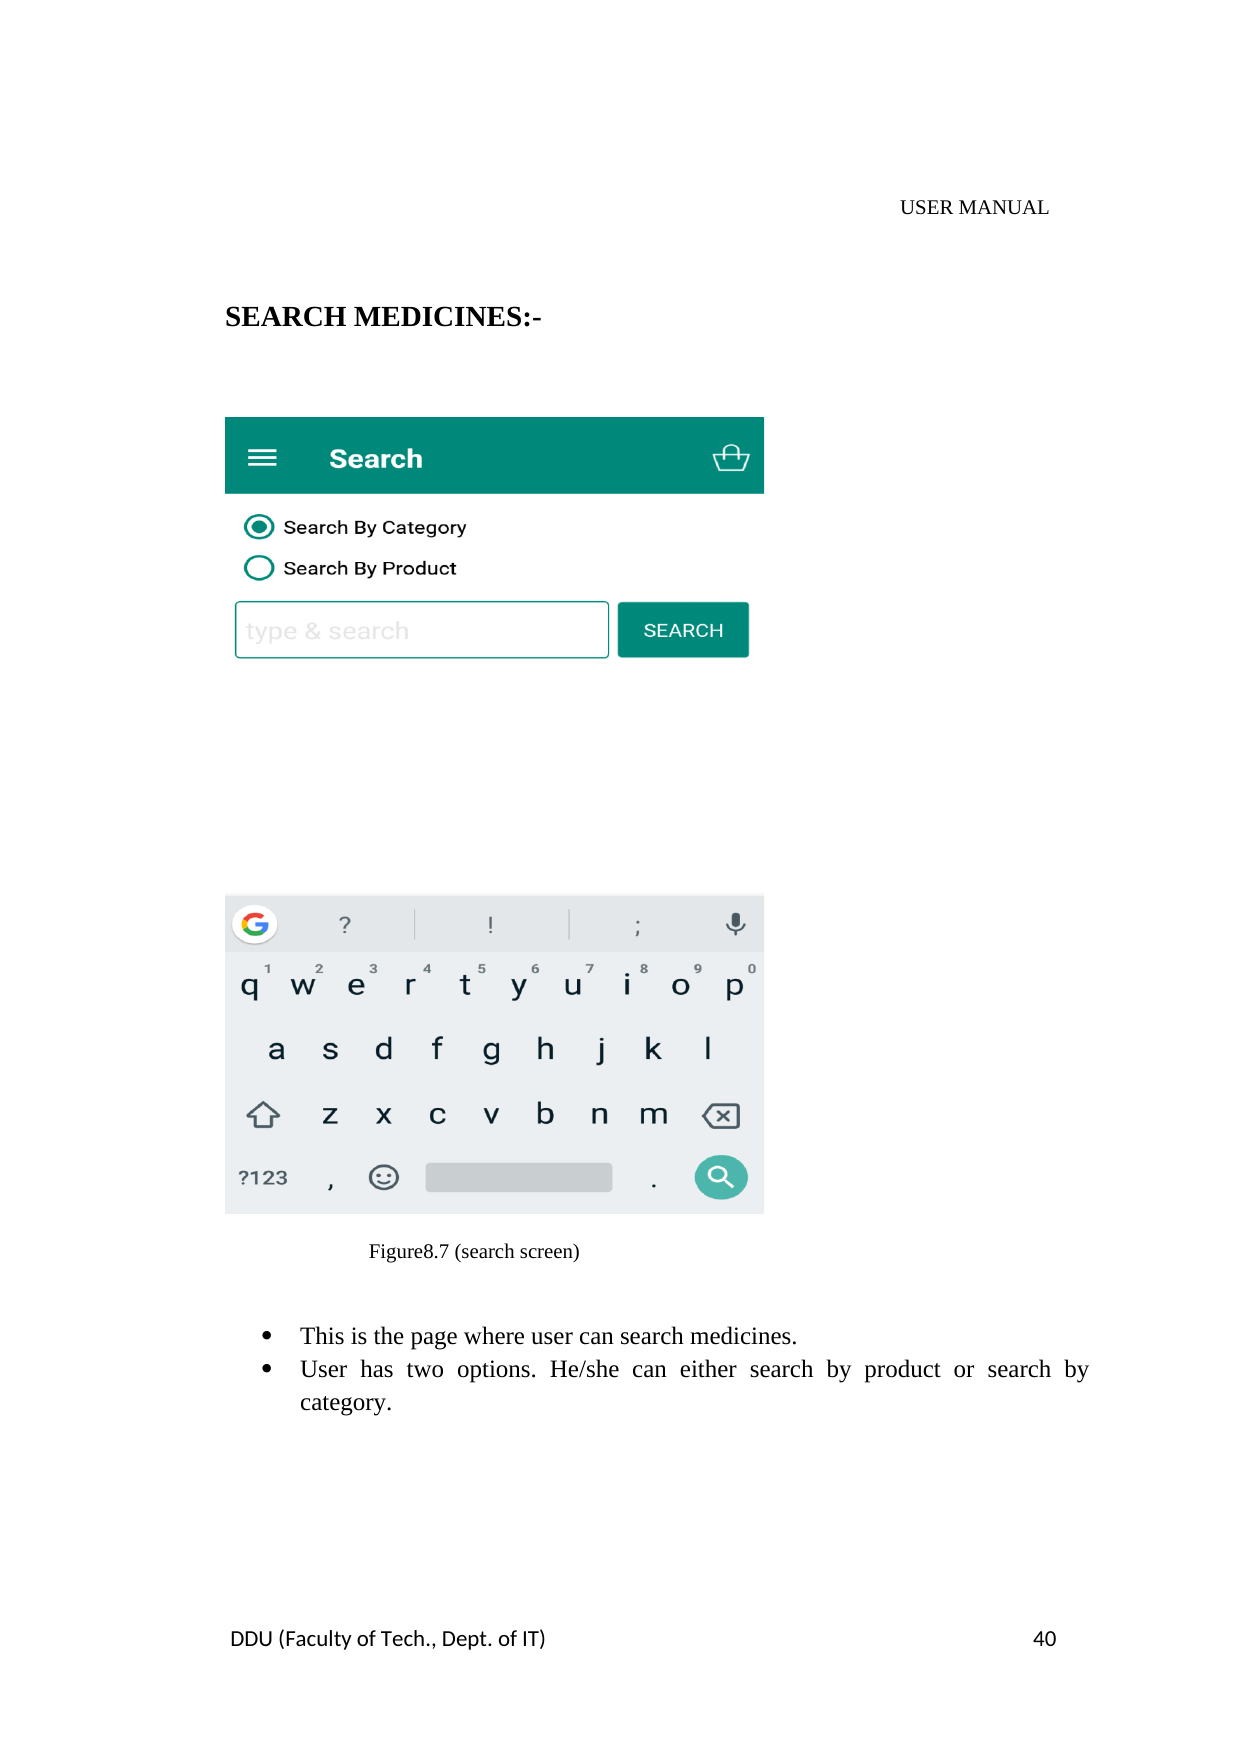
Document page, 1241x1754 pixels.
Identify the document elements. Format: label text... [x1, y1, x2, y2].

list This is the page where user can search medicines. [262, 1321, 1090, 1349]
text Figure8.7 (search screen) [225, 1239, 1090, 1263]
picture [225, 417, 765, 1214]
text USER MANUAL [825, 195, 1090, 219]
text SEARCH MEDICINES:- [225, 299, 1090, 333]
list User has two options. He/she can either search by product or search by category. [262, 1354, 1090, 1416]
